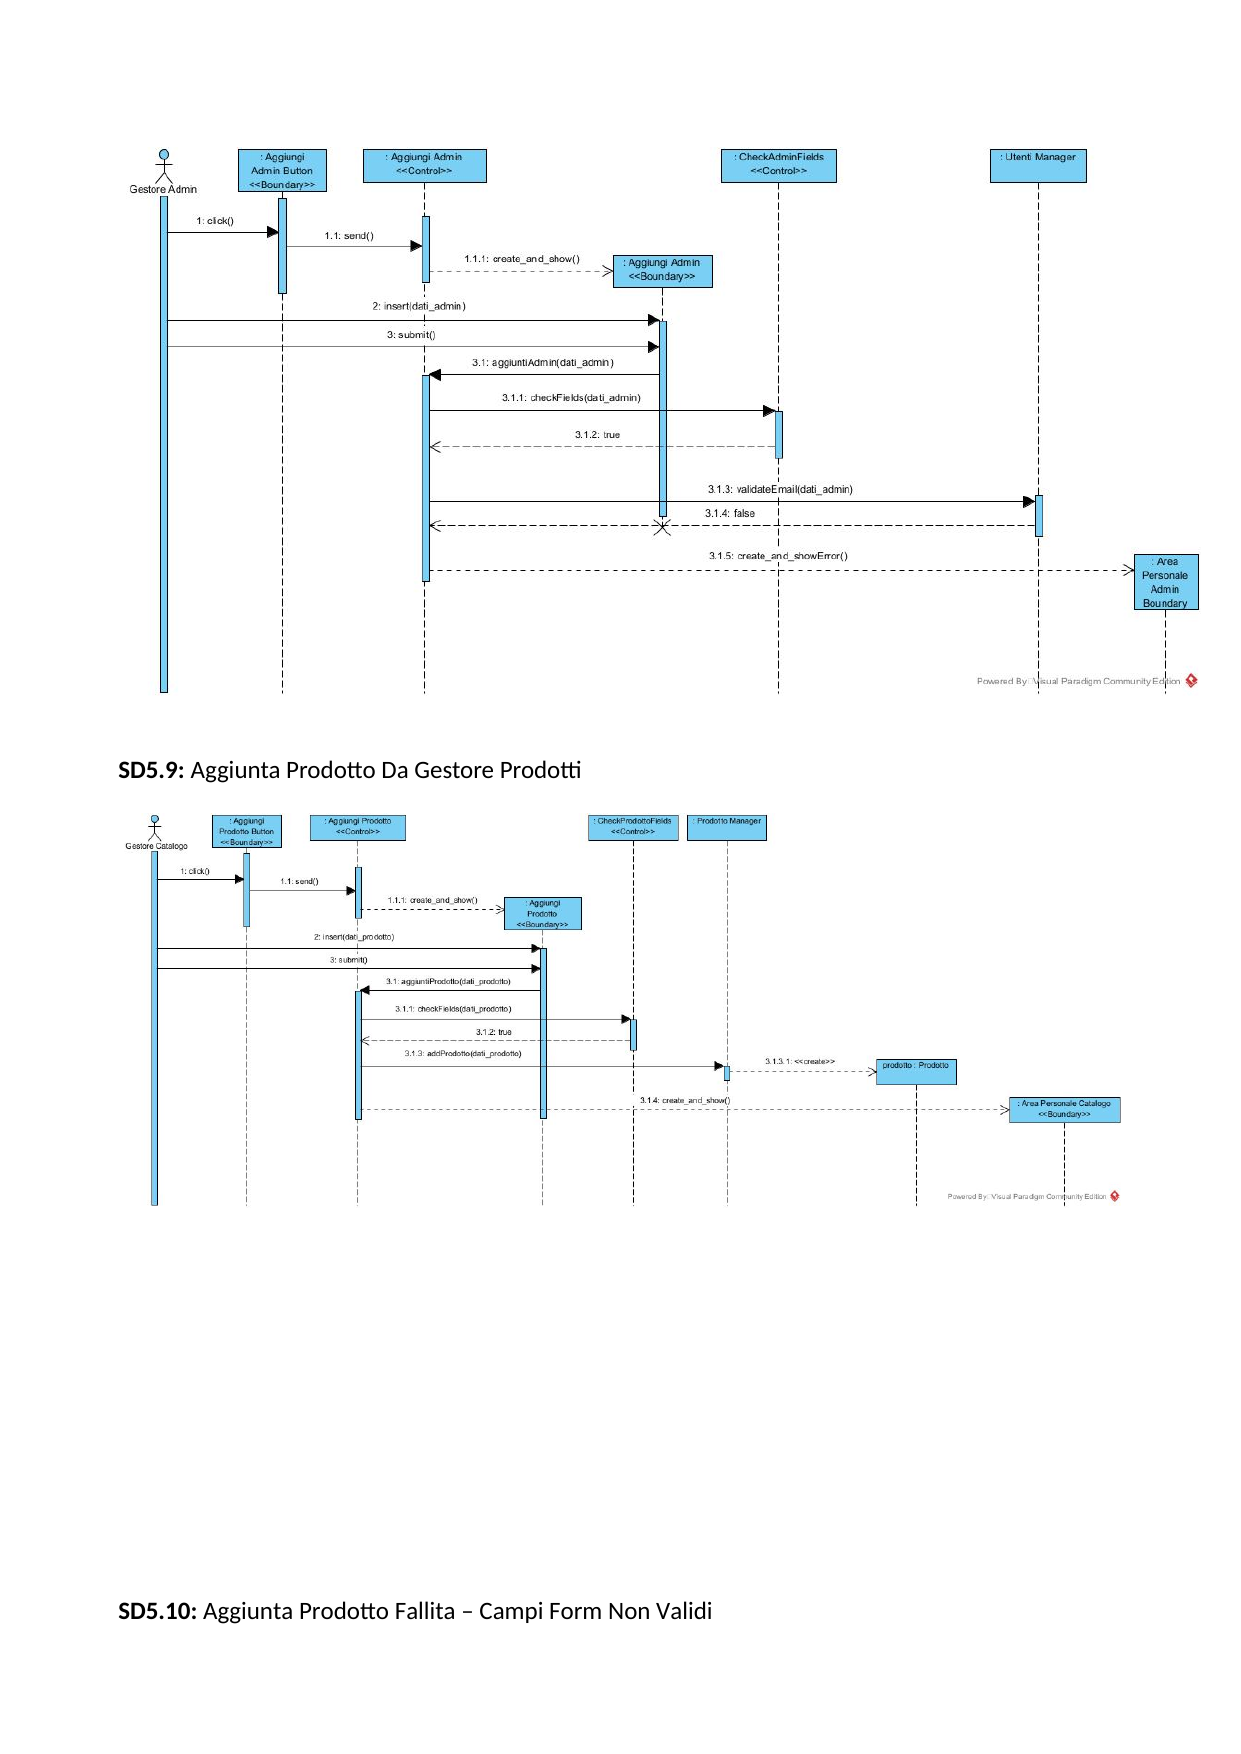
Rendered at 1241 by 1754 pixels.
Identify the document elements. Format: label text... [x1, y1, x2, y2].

picture [118, 813, 1123, 1208]
text SD5.10: Aggiunta Prodotto Fallita – Campi Form Non Validi [118, 1595, 1122, 1626]
text SD5.9: Aggiunta Prodotto Da Gestore Prodotti [118, 754, 1122, 784]
picture [118, 147, 1201, 696]
